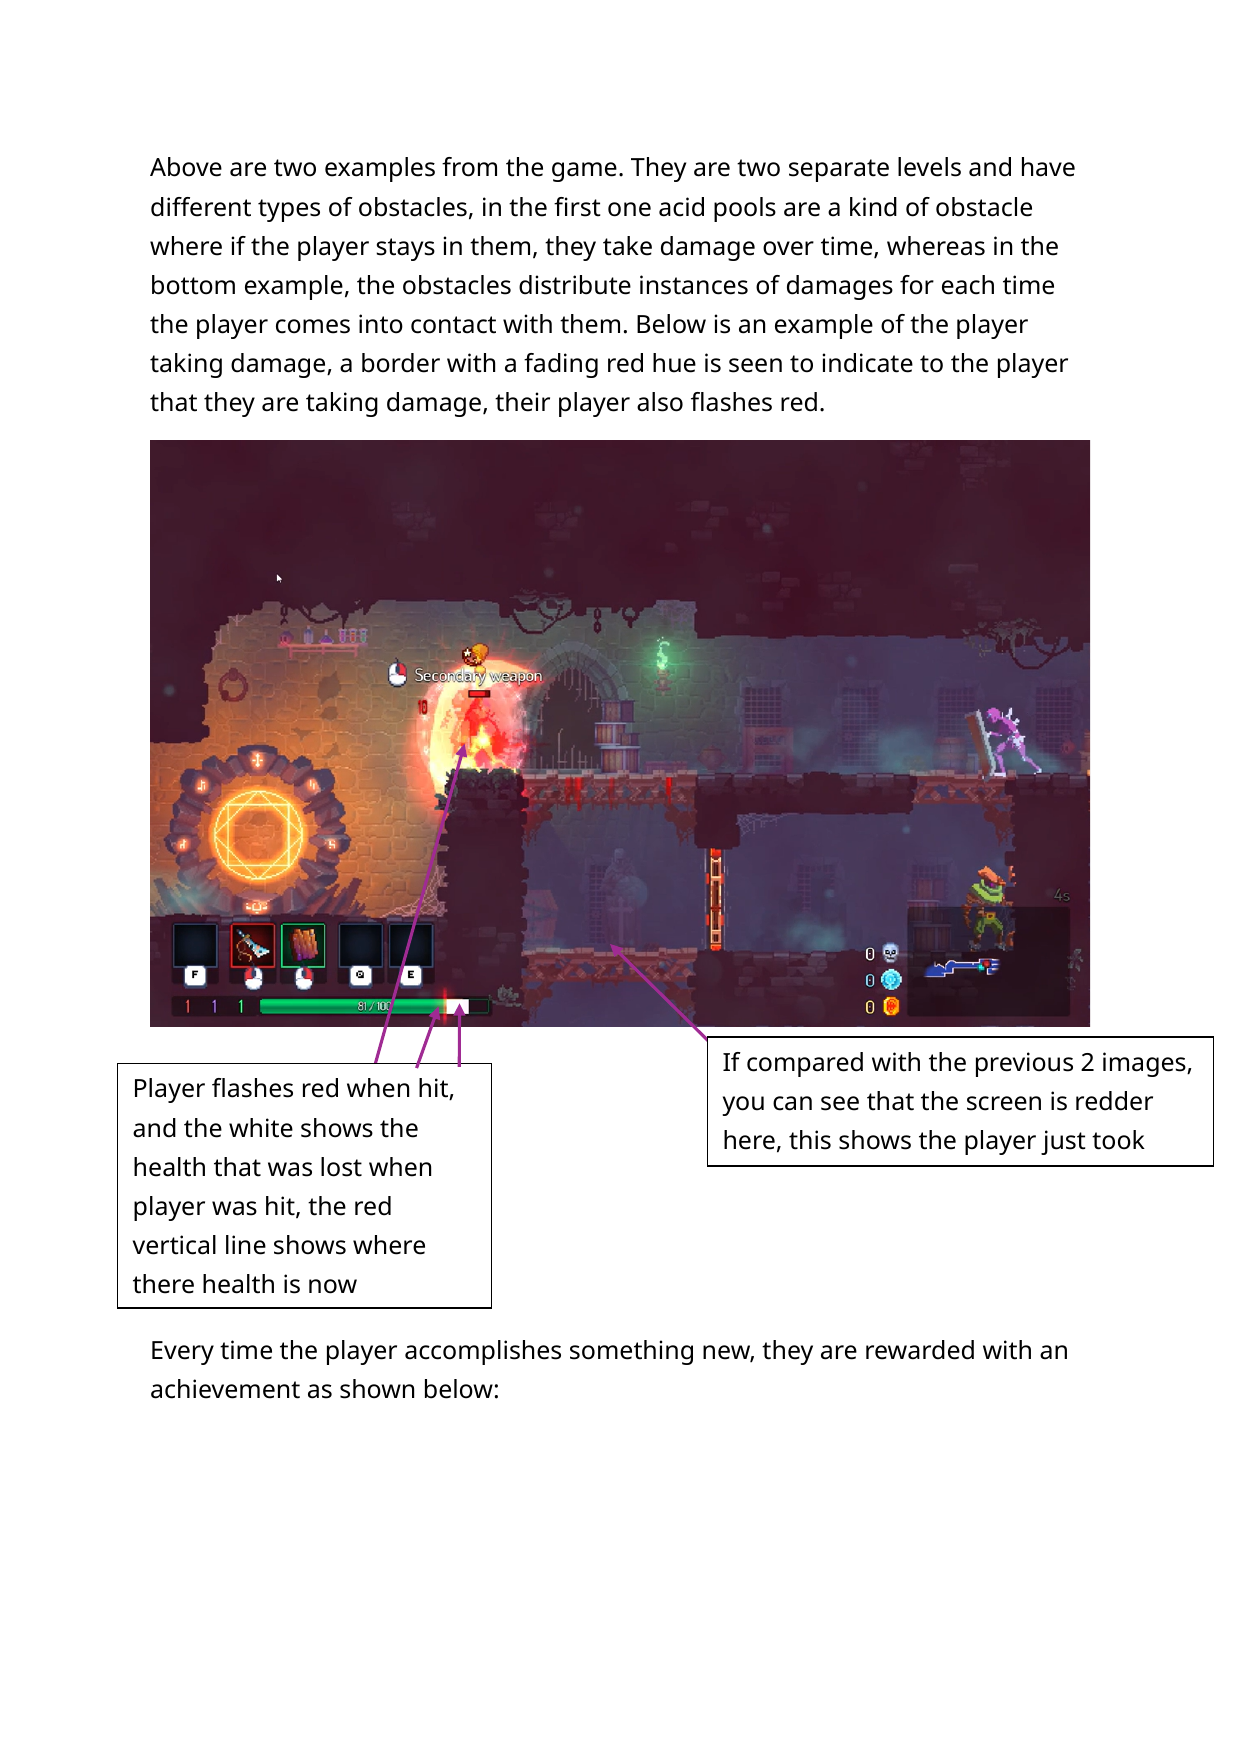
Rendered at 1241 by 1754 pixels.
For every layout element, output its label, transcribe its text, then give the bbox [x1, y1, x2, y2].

text Every time the player accomplishes something new, they are rewarded with an achievement as shown below: [150, 1332, 1090, 1406]
picture [150, 440, 1091, 1027]
text Above are two examples from the game. They are two separate levels and have different types of obstacles, in the first one acid pools are a kind of obstacle where if the player stays in them, they take damage over time, whereas in the bottom example, the obstacles distribute instances of damages for each time the player comes into contact with them. Below is an example of the player taking damage, a border with a fading red hue is seen to indicate to the player that they are taking damage, their player also flashes red. [150, 150, 1090, 419]
